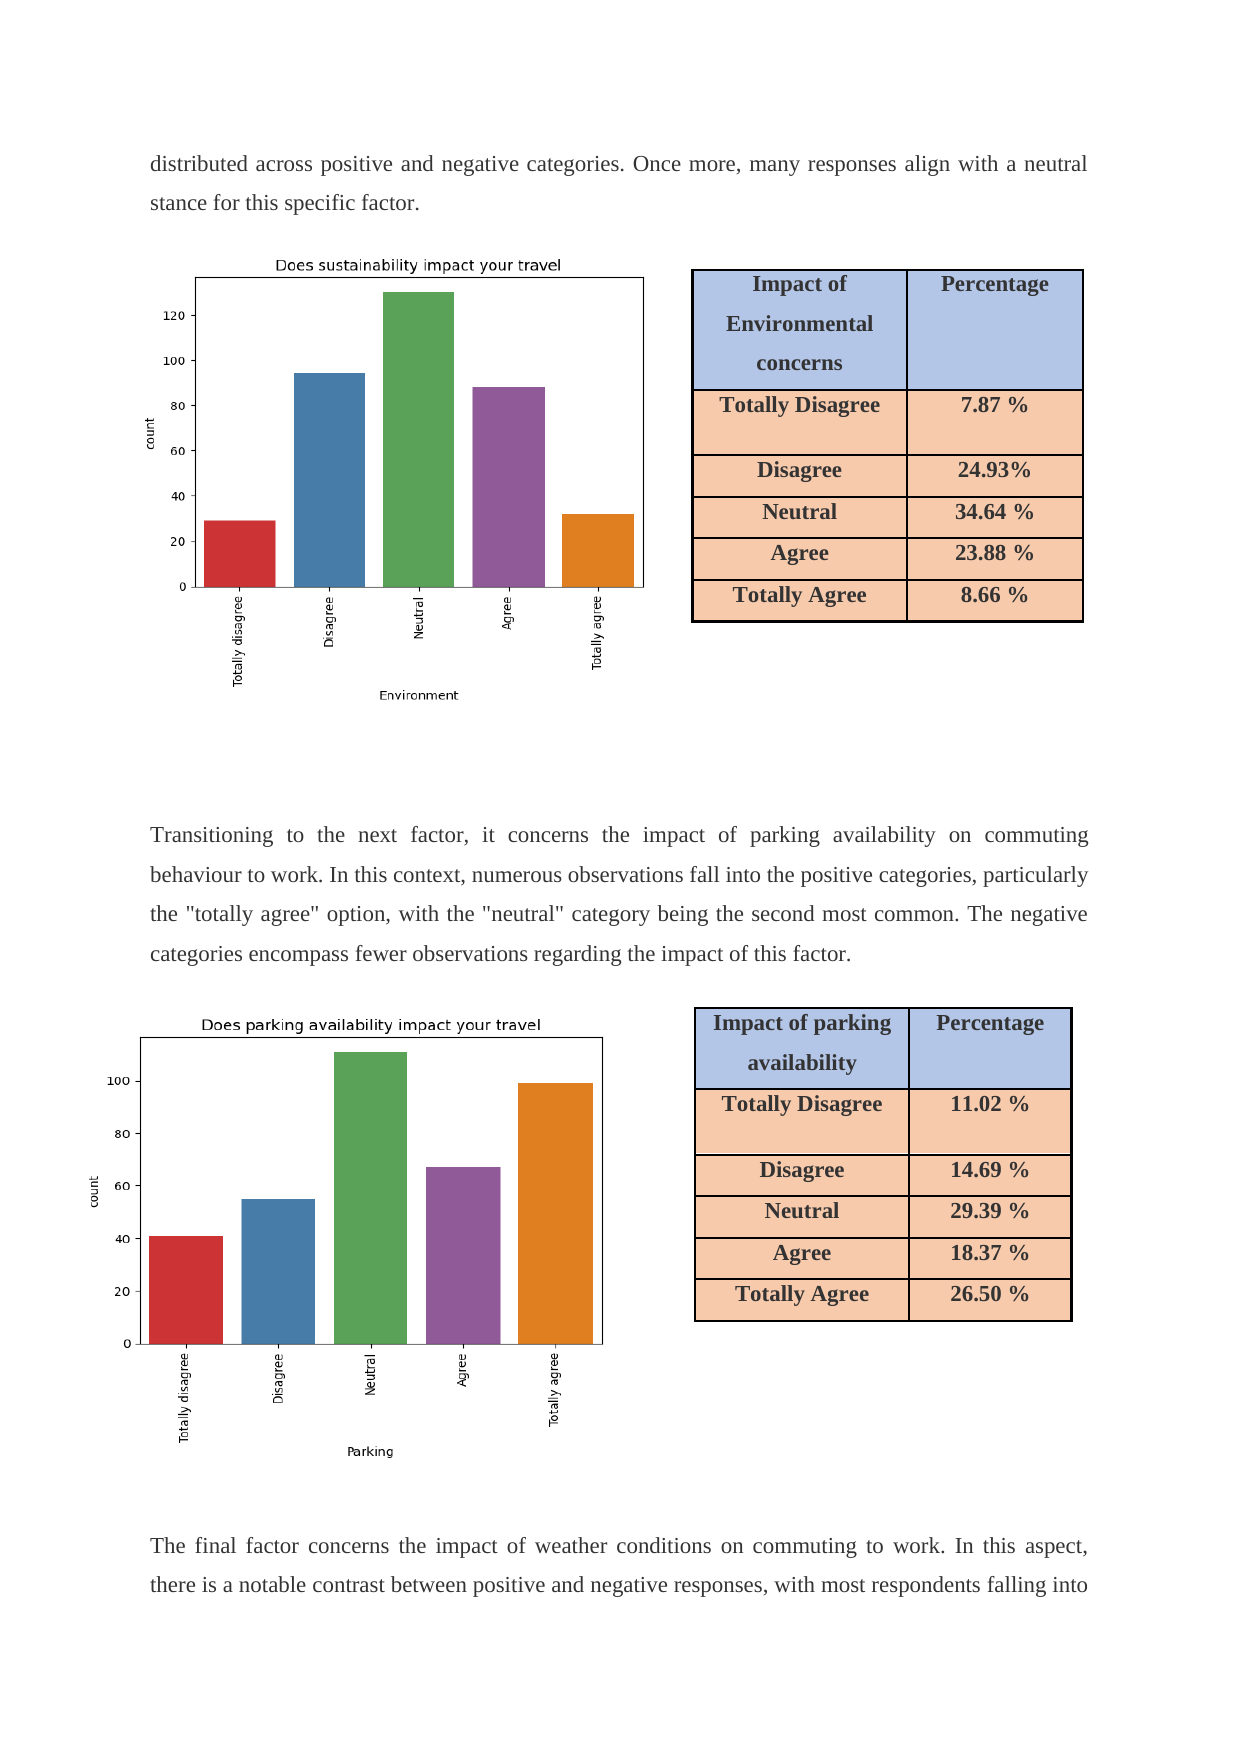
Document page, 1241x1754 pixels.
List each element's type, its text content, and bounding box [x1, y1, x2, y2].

table_cell Totally Disagree [694, 391, 906, 454]
table_cell 24.93% [908, 456, 1082, 496]
table_cell 18.37 % [910, 1239, 1070, 1278]
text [150, 1532, 1090, 1598]
table_cell 14.69 % [910, 1156, 1070, 1195]
table_header Percentage [910, 1009, 1070, 1088]
table_cell 7.87 % [908, 391, 1082, 454]
picture [136, 250, 651, 710]
table_cell Neutral [696, 1197, 908, 1237]
table_cell Agree [696, 1239, 908, 1278]
text Transitioning to the next factor, it concerns the impact of parking availability on commuting behaviour to work. In this context, numerous observations fall into the positive categories, particularly the "totally agree" option, with the "neutral" category being the second most common. The negative categories encompass fewer observations regarding the impact of this factor. [150, 821, 1090, 966]
table_cell Neutral [694, 498, 906, 537]
table_cell 29.39 % [910, 1197, 1070, 1237]
table_cell Agree [694, 539, 906, 579]
table_cell 8.66 % [908, 581, 1082, 620]
table_cell 34.64 % [908, 498, 1082, 537]
table_cell Disagree [696, 1156, 908, 1195]
table_header Impact of Environmental concerns [694, 271, 906, 389]
picture [78, 1010, 610, 1466]
table_cell 23.88 % [908, 539, 1082, 579]
table_cell Disagree [694, 456, 906, 496]
table_cell 26.50 % [910, 1280, 1070, 1320]
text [150, 150, 1090, 216]
table_cell Totally Disagree [696, 1090, 908, 1153]
table_cell Totally Agree [694, 581, 906, 620]
table_header Percentage [908, 271, 1082, 389]
table_cell 11.02 % [910, 1090, 1070, 1153]
table_cell Totally Agree [696, 1280, 908, 1320]
table_header Impact of parking availability [696, 1009, 908, 1088]
